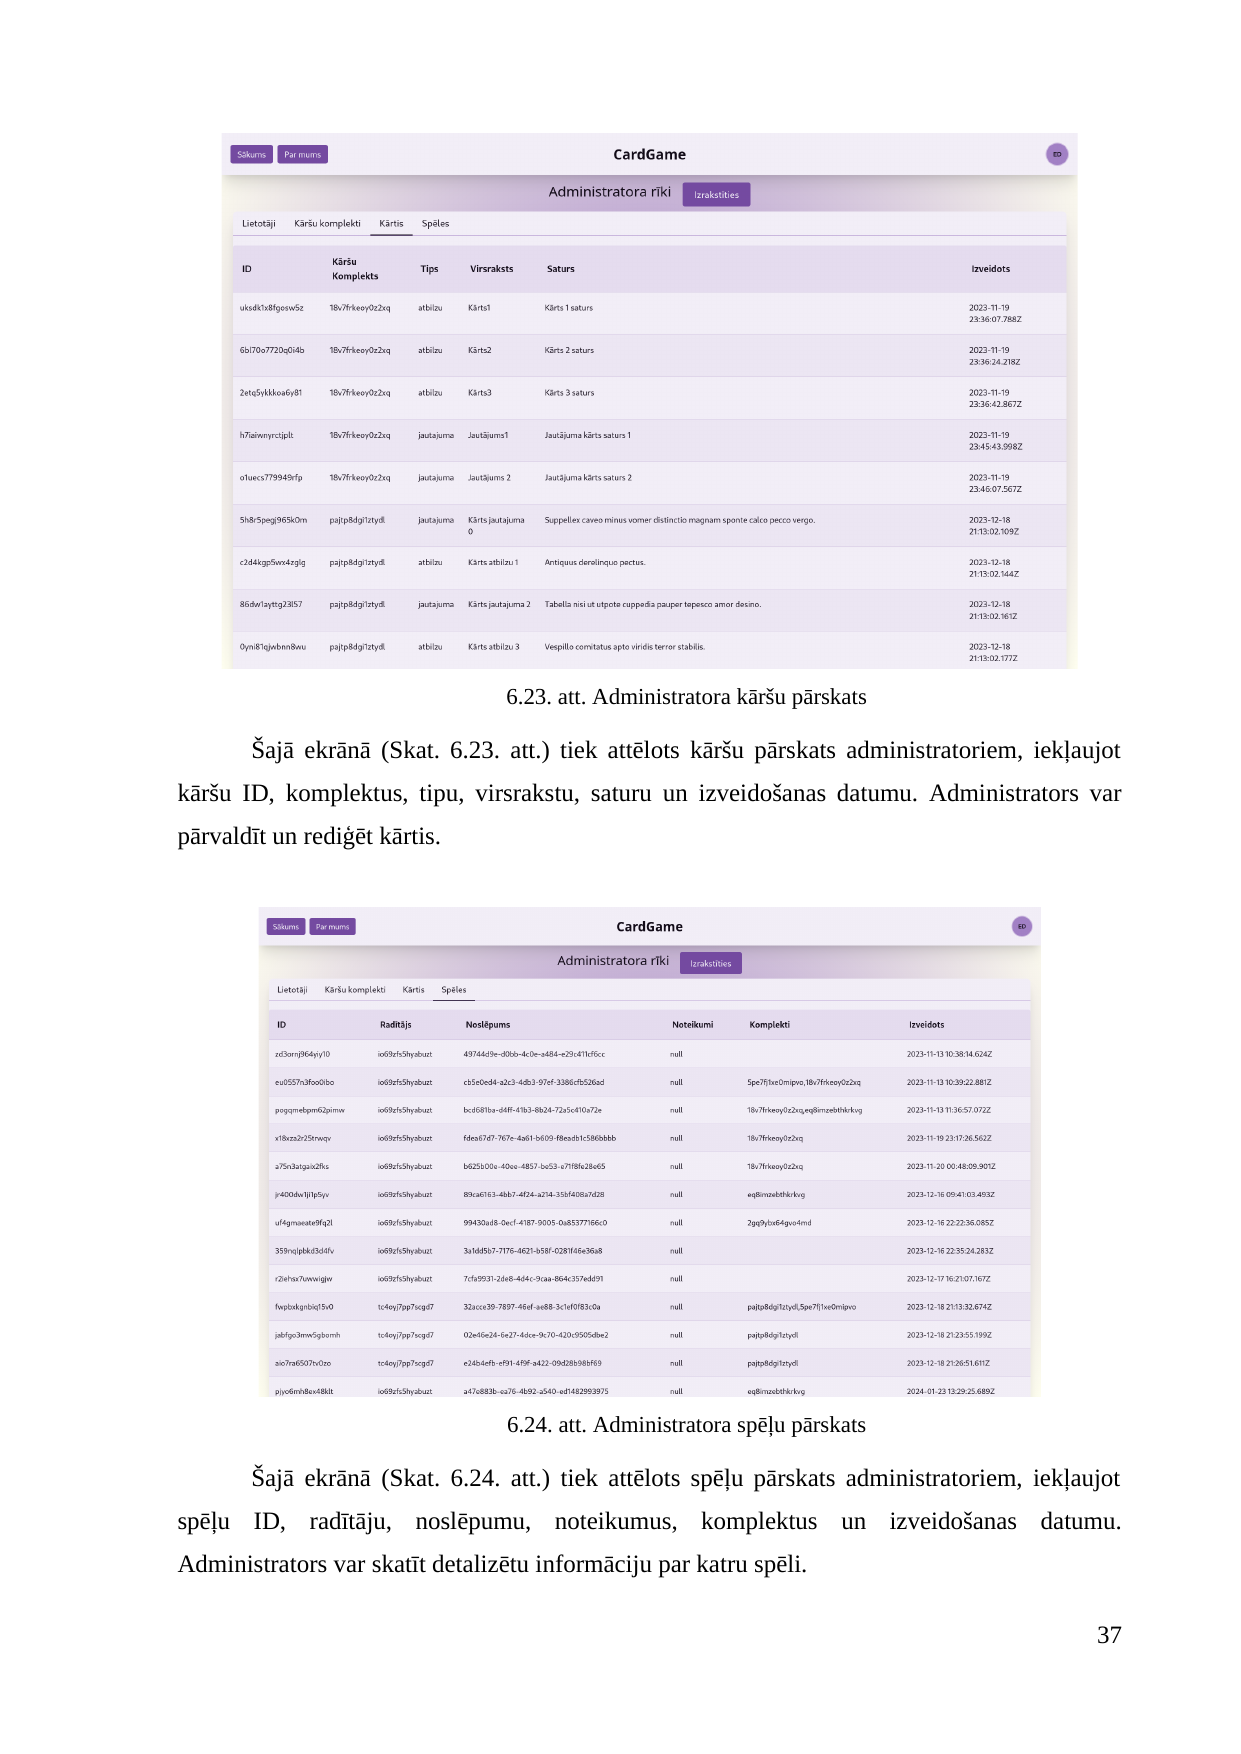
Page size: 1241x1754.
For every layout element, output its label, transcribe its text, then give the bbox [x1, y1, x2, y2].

text Šajā ekrānā (Skat. 6.23. att.) tiek attēlots kāršu pārskats administratoriem, iekļaujot kāršu ID, komplektus, tipu, virsrakstu, saturu un izveidošanas datumu. Administrators var pārvaldīt un rediģēt kārtis. [177, 735, 1122, 850]
picture [258, 907, 1041, 1397]
text Šajā ekrānā (Skat. 6.24. att.) tiek attēlots spēļu pārskats administratoriem, iekļaujot spēļu ID, radītāju, noslēpumu, noteikumus, komplektus un izveidošanas datumu. Administrators var skatīt detalizētu informāciju par katru spēli. [177, 1463, 1122, 1578]
text 6.23. att. Administratora kāršu pārskats [177, 683, 1122, 709]
picture [221, 133, 1078, 669]
text 6.24. att. Administratora spēļu pārskats [177, 1411, 1122, 1437]
